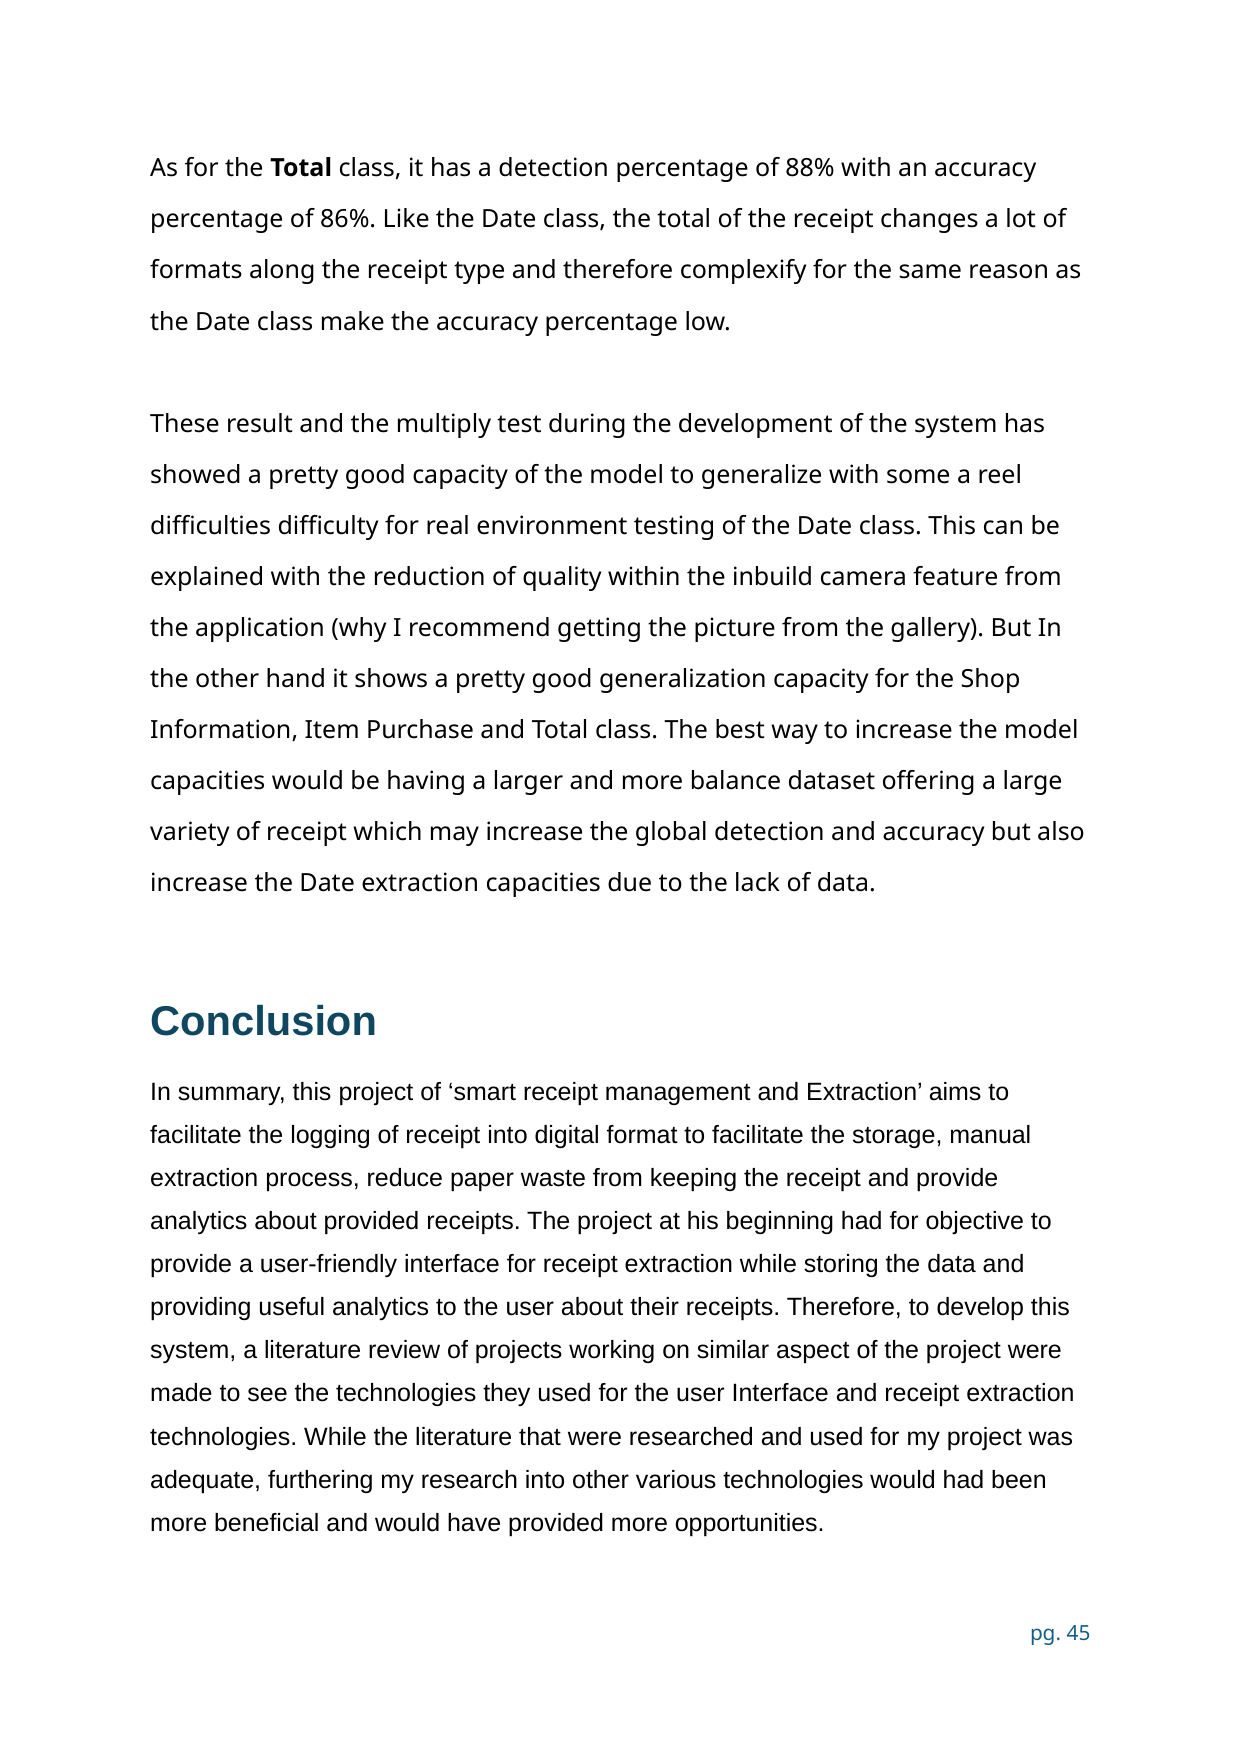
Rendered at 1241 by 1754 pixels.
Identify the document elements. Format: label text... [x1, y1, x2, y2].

text These result and the multiply test during the development of the system has showed a pretty good capacity of the model to generalize with some a reel difficulties difficulty for real environment testing of the Date class. This can be explained with the reduction of quality within the inbuild camera feature from the application (why I recommend getting the picture from the gallery). But In the other hand it shows a pretty good generalization capacity for the Shop Information, Item Purchase and Total class. The best way to increase the model capacities would be having a larger and more balance dataset offering a large variety of receipt which may increase the global detection and accuracy but also increase the Date extraction capacities due to the lack of data. [150, 405, 1090, 899]
text As for the Total class, it has a detection percentage of 88% with an accuracy percentage of 86%. Like the Date class, the total of the receipt changes a lot of formats along the receipt type and therefore complexify for the same reason as the Date class make the accuracy percentage low. [150, 150, 1090, 337]
subtitle Conclusion [150, 996, 1090, 1044]
text In summary, this project of ‘smart receipt management and Extraction’ aims to facilitate the logging of receipt into digital format to facilitate the storage, manual extraction process, reduce paper waste from keeping the receipt and provide analytics about provided receipts. The project at his beginning had for objective to provide a user-friendly interface for receipt extraction while storing the data and providing useful analytics to the user about their receipts. Therefore, to develop this system, a literature review of projects working on similar aspect of the project were made to see the technologies they used for the user Interface and receipt extraction technologies. While the literature that were researched and used for my project was adequate, furthering my research into other various technologies would had been more beneficial and would have provided more opportunities. [150, 1076, 1090, 1536]
